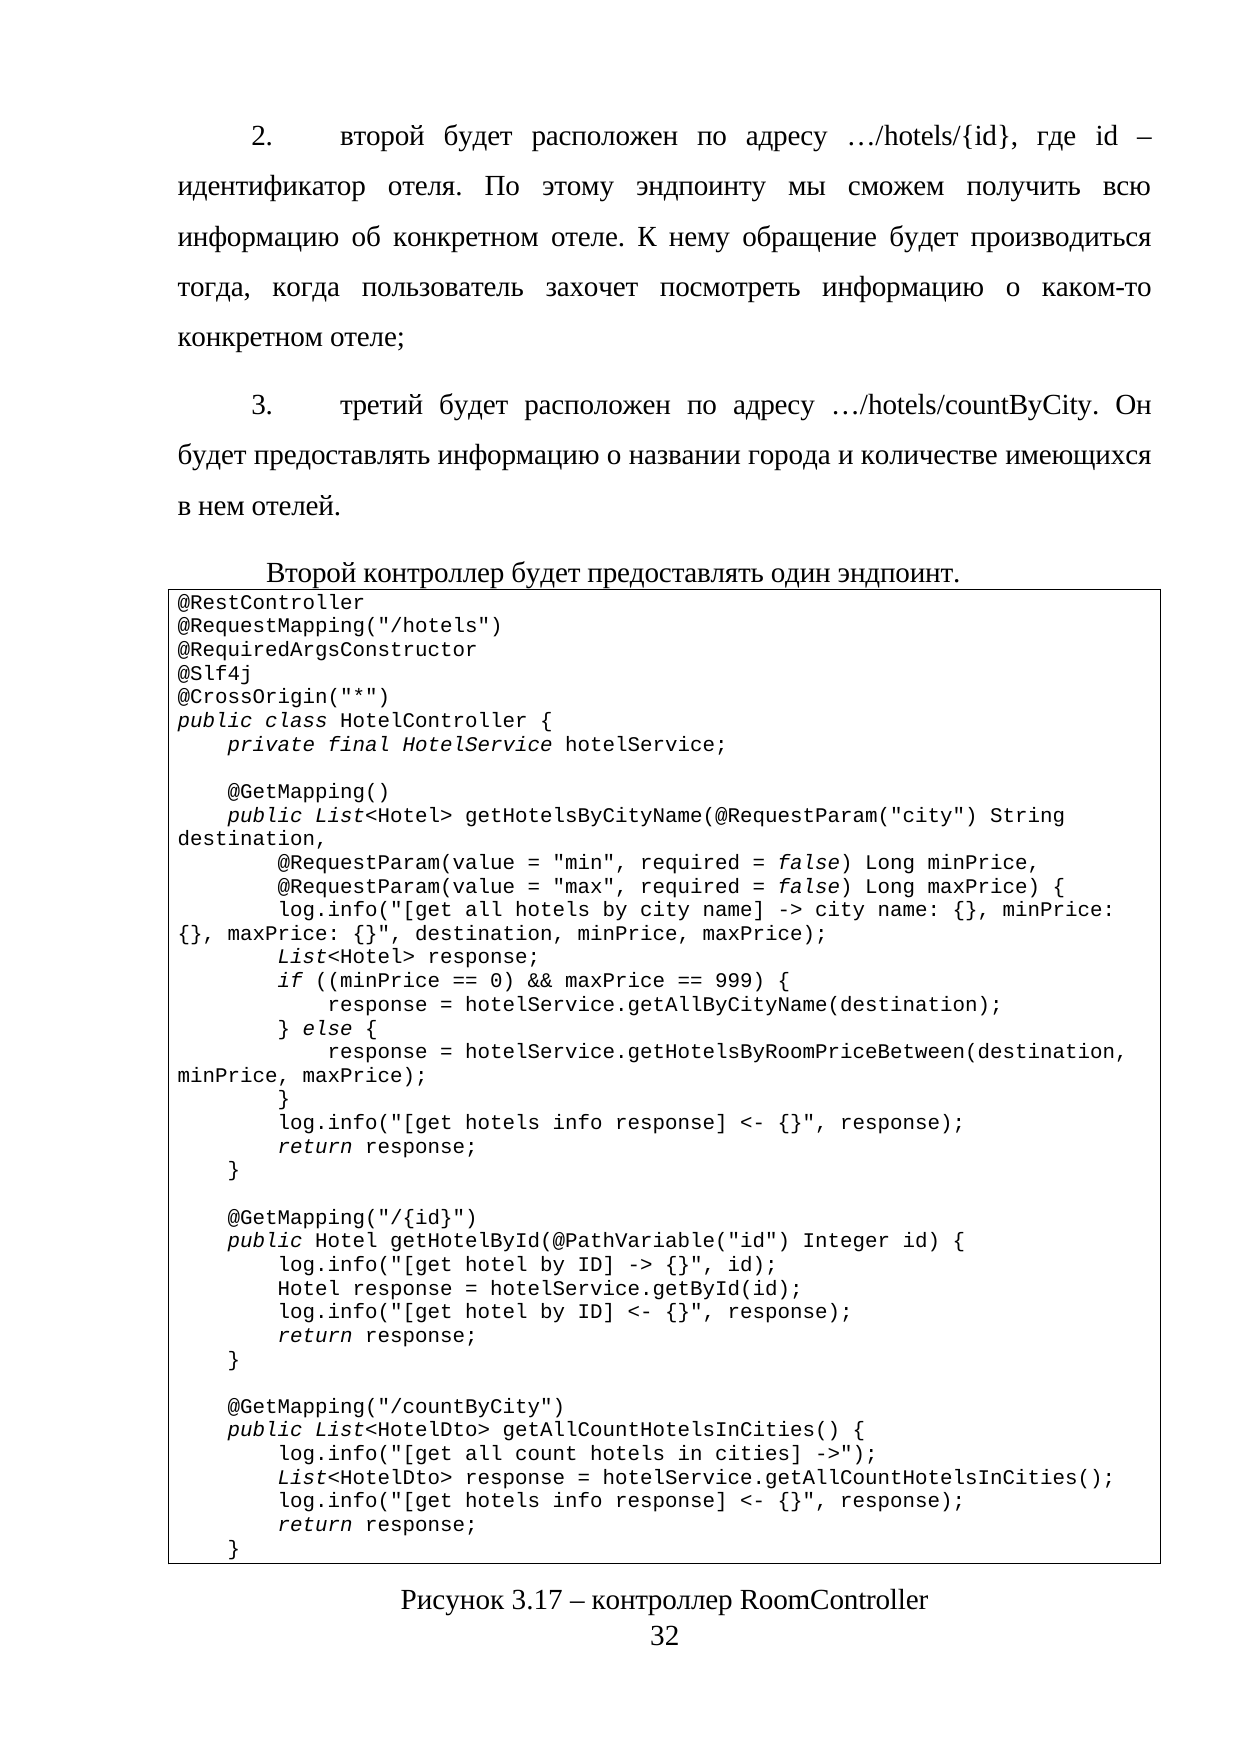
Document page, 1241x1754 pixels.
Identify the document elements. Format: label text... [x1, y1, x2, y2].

text Второй контроллер будет предоставлять один эндпоинт. [266, 555, 1152, 589]
list третий будет расположен по адресу …/hotels/countByCity. Он будет предоставлять информацию о названии города и количестве имеющихся в нем отелей. [177, 387, 1152, 521]
text Рисунок 3.17 – контроллер RoomController [177, 1582, 1152, 1615]
text @RestController @RequestMapping("/hotels") @RequiredArgsConstructor @Slf4j @CrossOrigin("*") public class HotelController { private final HotelService hotelService; @GetMapping() public List<Hotel> getHotelsByCityName(@RequestParam("city") String destination, @RequestParam(value = "min", required = false) Long minPrice, @RequestParam(value = "max", required = false) Long maxPrice) { log.info("[get all hotels by city name] -> city name: {}, minPrice: {}, maxPrice: {}", destination, minPrice, maxPrice); List<Hotel> response; if ((minPrice == 0) && maxPrice == 999) { response = hotelService.getAllByCityName(destination); } else { response = hotelService.getHotelsByRoomPriceBetween(destination, minPrice, maxPrice); } log.info("[get hotels info response] <- {}", response); return response; } @GetMapping("/{id}") public Hotel getHotelById(@PathVariable("id") Integer id) { log.info("[get hotel by ID] -> {}", id); Hotel response = hotelService.getById(id); log.info("[get hotel by ID] <- {}", response); return response; } @GetMapping("/countByCity") public List<HotelDto> getAllCountHotelsInCities() { log.info("[get all count hotels in cities] ->"); List<HotelDto> response = hotelService.getAllCountHotelsInCities(); log.info("[get hotels info response] <- {}", response); return response; } [169, 590, 1160, 1563]
list второй будет расположен по адресу …/hotels/{id}, где id – идентификатор отеля. По этому эндпоинту мы сможем получить всю информацию об конкретном отеле. К нему обращение будет производиться тогда, когда пользователь захочет посмотреть информацию о каком-то конкретном отеле; [177, 118, 1152, 353]
